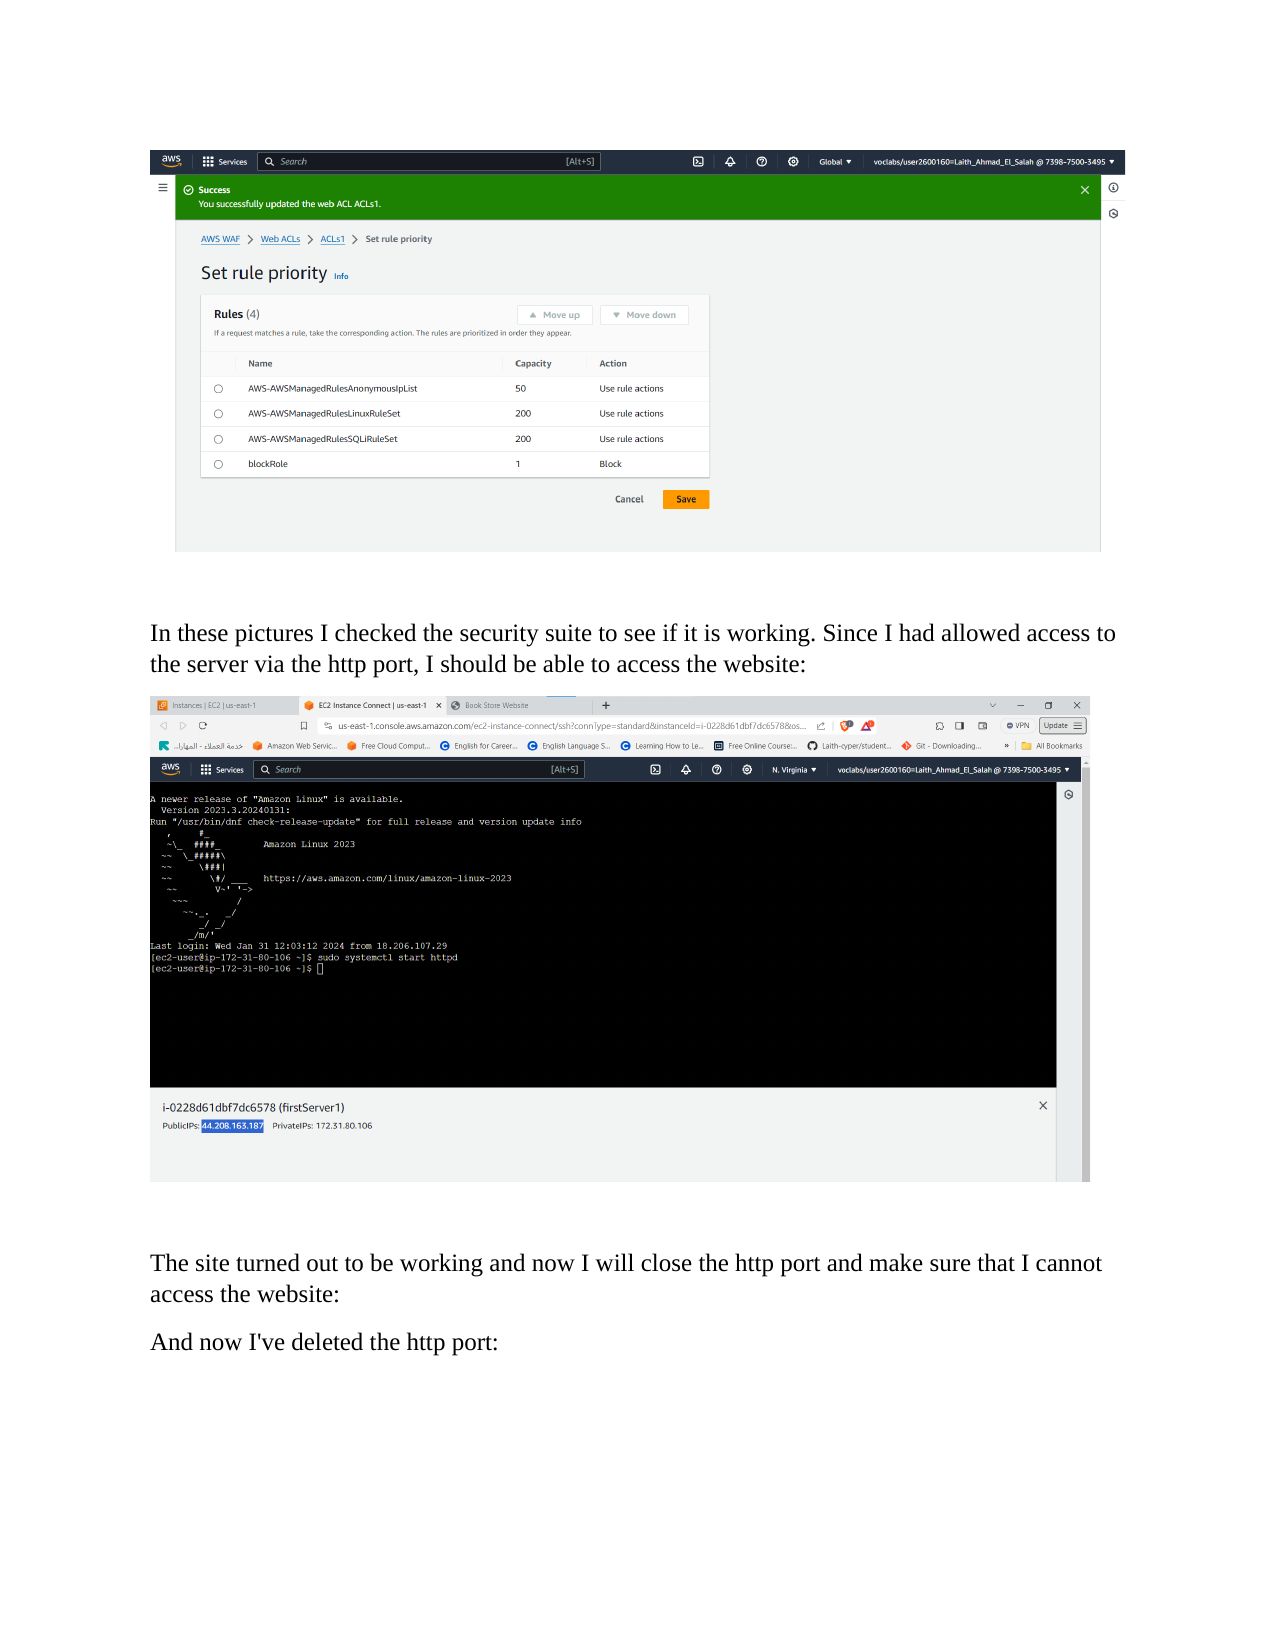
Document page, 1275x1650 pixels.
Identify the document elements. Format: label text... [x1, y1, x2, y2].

text And now I've deleted the http port: [150, 1327, 1125, 1355]
text In these pictures I checked the security suite to see if it is working. Since I had allowed access to the server via the http port, I should be able to access the website: [150, 618, 1125, 677]
picture [150, 150, 1125, 552]
text The site turned out to be working and now I will close the http port and make sure that I cannot access the website: [150, 1248, 1125, 1308]
picture [150, 696, 1091, 1182]
